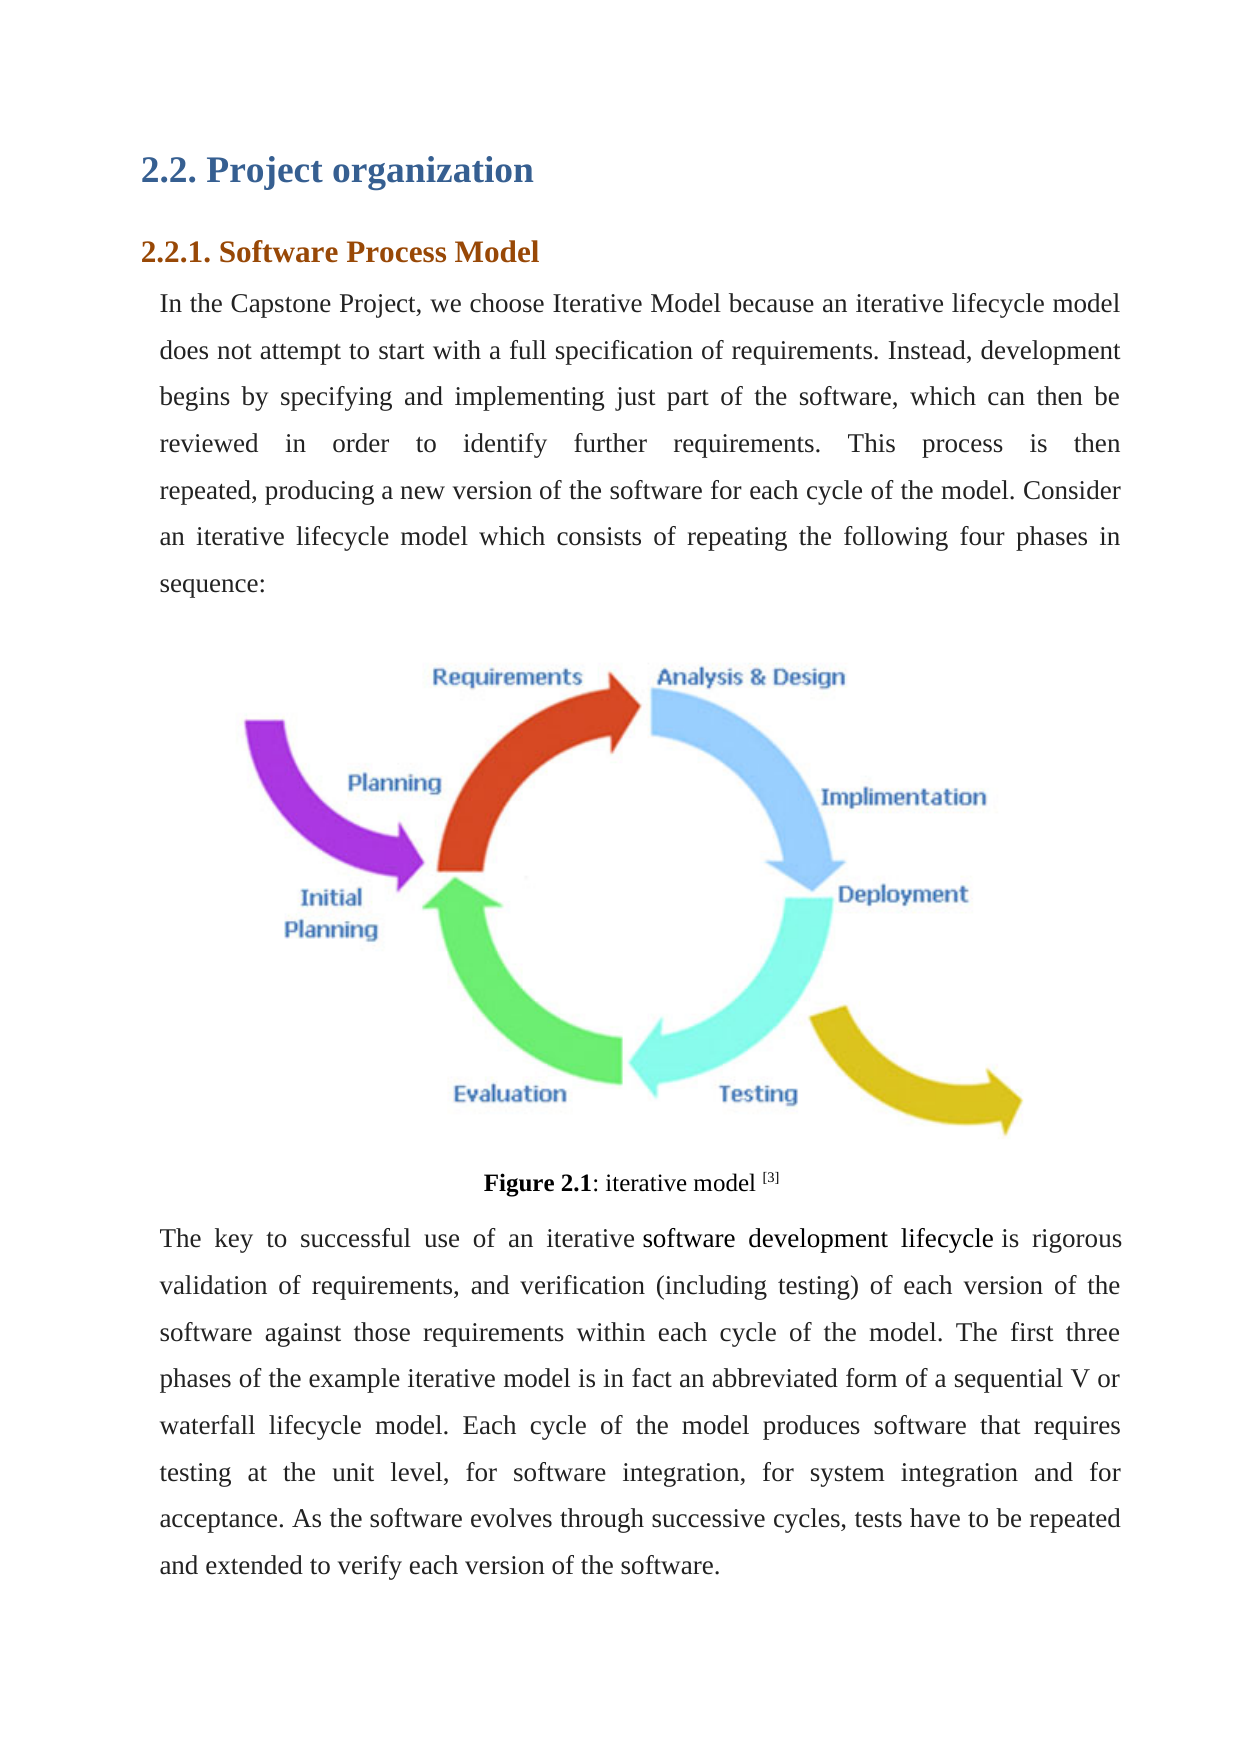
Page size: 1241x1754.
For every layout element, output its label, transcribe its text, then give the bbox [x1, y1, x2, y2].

subtitle 2.2. Project organization [141, 148, 1122, 191]
text The key to successful use of an iterative software development lifecycle is rigorous validation of requirements, and verification (including testing) of each version of the software against those requirements within each cycle of the model. The first three phases of the example iterative model is in fact an abbreviated form of a sequential V or waterfall lifecycle model. Each cycle of the model produces software that requires testing at the unit level, for software integration, for system integration and for acceptance. As the software evolves through successive cycles, tests have to be repeated and extended to verify each version of the software. [159, 1222, 1122, 1580]
text In the Capstone Project, we choose Iterative Model because an iterative lifecycle model does not attempt to start with a full specification of requirements. Instead, development begins by specifying and implementing just part of the software, which can then be reviewed in order to identify further requirements. This process is then repeated, producing a new version of the software for each cycle of the model. Consider an iterative lifecycle model which consists of repeating the following four phases in sequence: [159, 287, 1122, 598]
subtitle 2.2.1. Software Process Model [141, 233, 1122, 269]
picture [235, 613, 1028, 1144]
text Figure 2.1: iterative model [3] [141, 1168, 1122, 1197]
